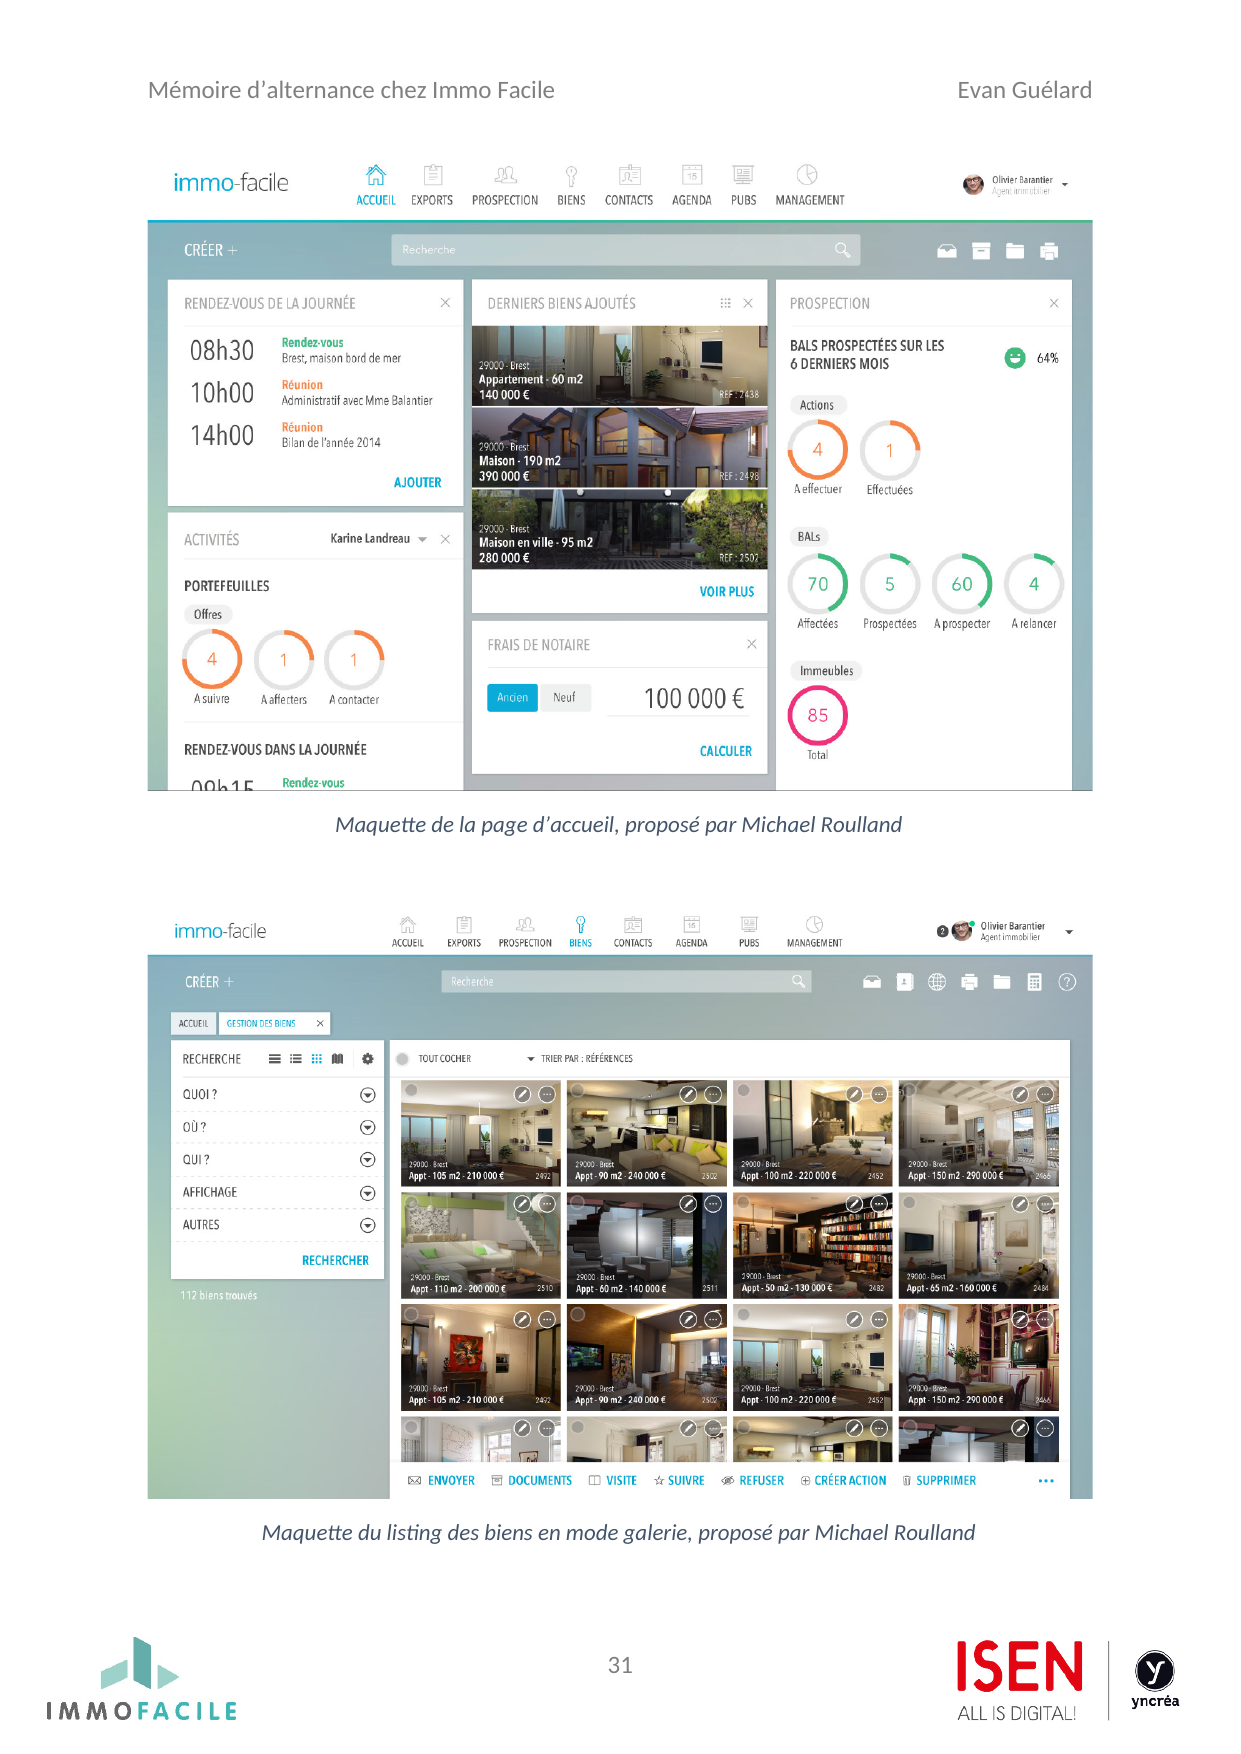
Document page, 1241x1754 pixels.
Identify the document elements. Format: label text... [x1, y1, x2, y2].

text Maquette de la page d’accueil, proposé par Michael Roulland [148, 810, 1093, 838]
picture [147, 908, 1093, 1499]
text Maquette du listing des biens en mode galerie, proposé par Michael Roulland [148, 1518, 1093, 1546]
picture [147, 147, 1093, 791]
picture [931, 1638, 1200, 1721]
picture [47, 1637, 236, 1720]
